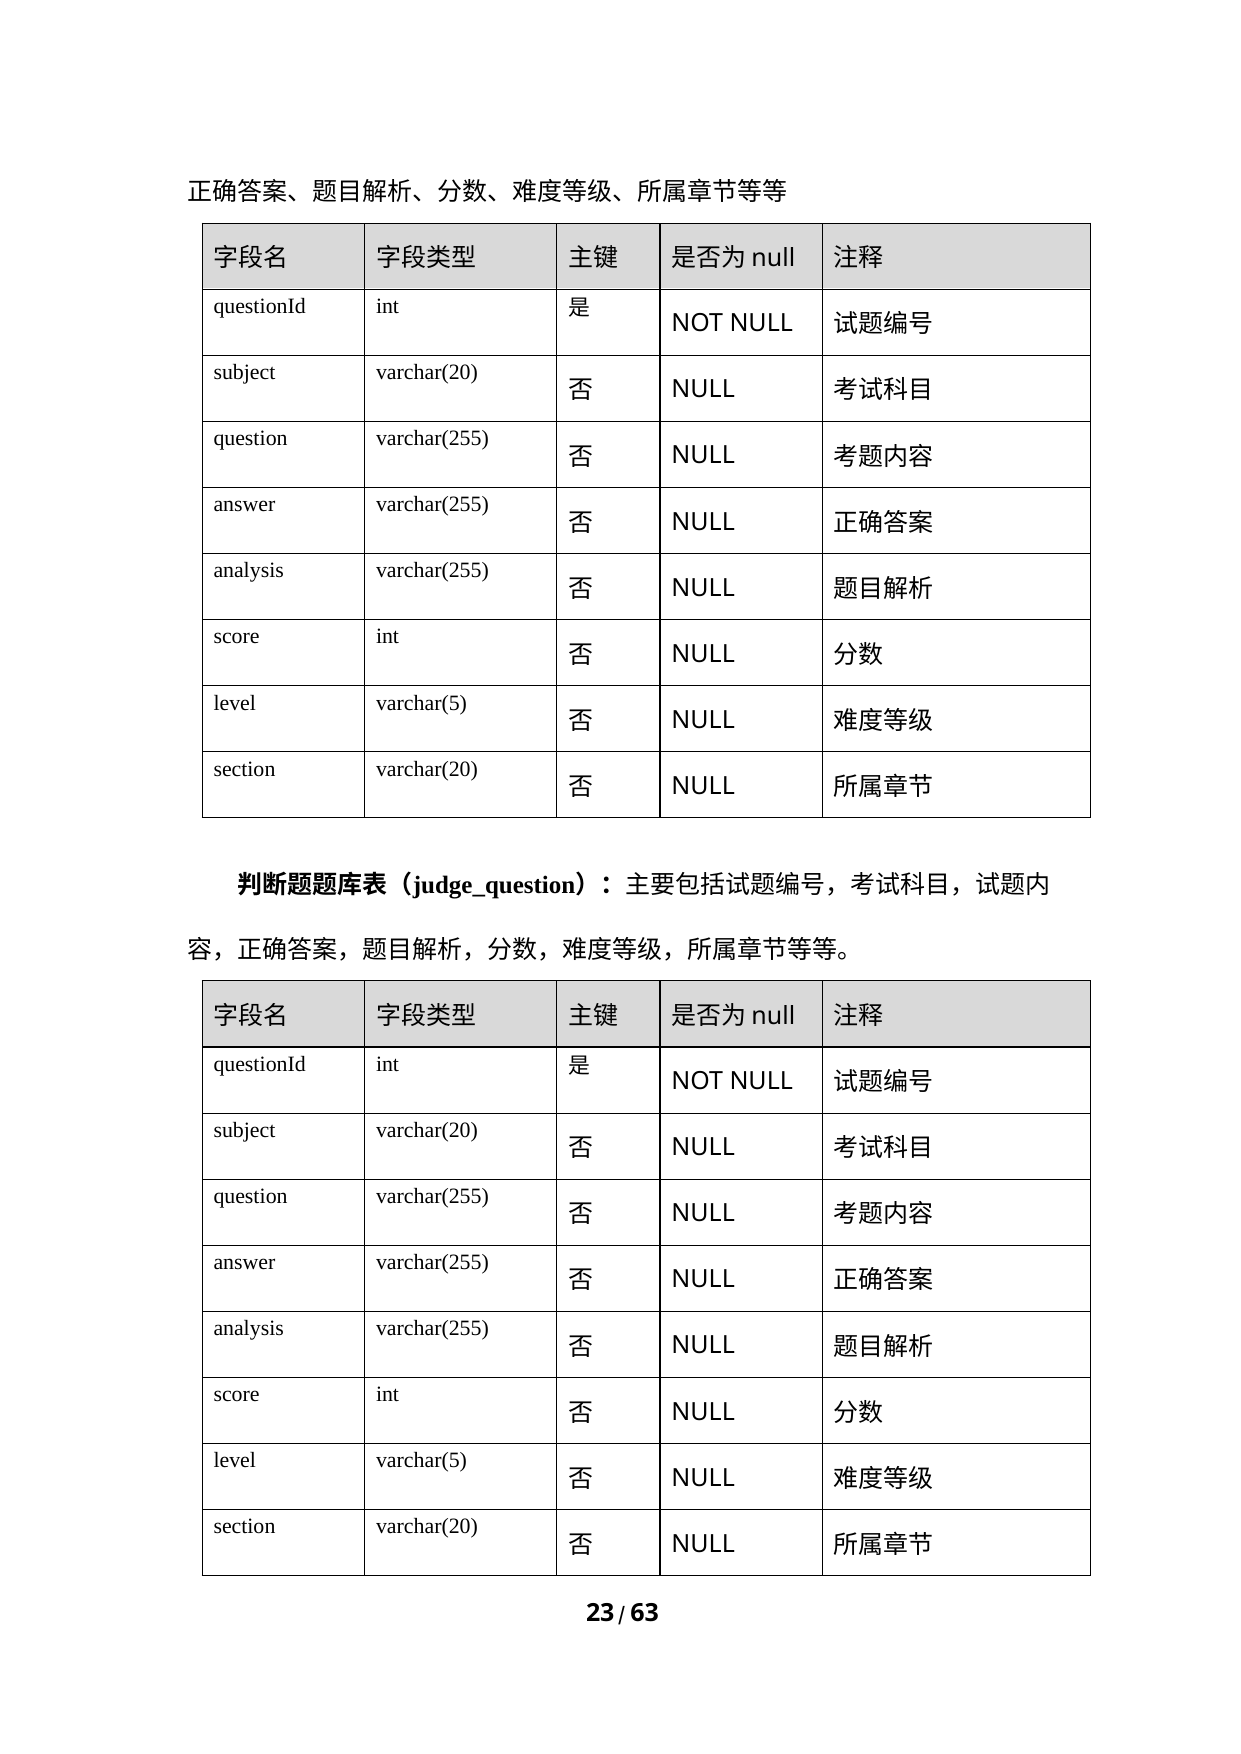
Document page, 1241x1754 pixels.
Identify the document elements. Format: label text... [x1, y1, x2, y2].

table_header 注释 [823, 224, 1090, 288]
table_cell score [203, 1378, 364, 1443]
table_cell 否 [557, 1114, 659, 1178]
table_cell 否 [557, 1312, 659, 1377]
table_cell 正确答案 [823, 488, 1090, 553]
table_cell 是 [557, 1048, 659, 1112]
table_cell 考题内容 [823, 422, 1090, 487]
table_header 注释 [823, 981, 1090, 1046]
table_cell varchar(5) [365, 686, 556, 751]
table_cell int [365, 620, 556, 685]
table_header 主键 [557, 224, 659, 288]
table_cell analysis [203, 554, 364, 619]
table_cell subject [203, 1114, 364, 1178]
table_cell varchar(20) [365, 356, 556, 421]
table_cell answer [203, 1246, 364, 1311]
table_cell NOT NULL [661, 1048, 822, 1112]
table_cell 试题编号 [823, 290, 1090, 354]
table_cell 否 [557, 1510, 659, 1575]
table_cell varchar(20) [365, 1114, 556, 1178]
table_cell 难度等级 [823, 686, 1090, 751]
table_header 主键 [557, 981, 659, 1046]
table_cell NULL [661, 620, 822, 685]
table_cell NULL [661, 1180, 822, 1244]
table_cell question [203, 1180, 364, 1244]
table_cell NULL [661, 686, 822, 751]
table_cell 是 [557, 290, 659, 354]
table_cell 否 [557, 1246, 659, 1311]
table_cell NULL [661, 554, 822, 619]
table_cell NOT NULL [661, 290, 822, 354]
table_cell 否 [557, 554, 659, 619]
table_cell 否 [557, 1444, 659, 1509]
table_cell 否 [557, 1180, 659, 1244]
table_cell 否 [557, 488, 659, 553]
table_cell NULL [661, 356, 822, 421]
table_cell questionId [203, 290, 364, 354]
table_cell varchar(20) [365, 752, 556, 817]
table_cell level [203, 686, 364, 751]
table_cell answer [203, 488, 364, 553]
table_cell NULL [661, 488, 822, 553]
table_cell int [365, 290, 556, 354]
table_header 字段名 [203, 981, 364, 1046]
table_cell NULL [661, 1246, 822, 1311]
table_cell NULL [661, 1378, 822, 1443]
table_cell 考试科目 [823, 1114, 1090, 1178]
table_cell 正确答案 [823, 1246, 1090, 1311]
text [187, 157, 1053, 222]
table_cell 否 [557, 356, 659, 421]
table_cell int [365, 1048, 556, 1112]
table_cell score [203, 620, 364, 685]
text 判断题题库表（judge_question）：主要包括试题编号，考试科目，试题内容，正确答案，题目解析，分数，难度等级，所属章节等等。 [187, 850, 1053, 980]
table_cell varchar(20) [365, 1510, 556, 1575]
table_cell 考题内容 [823, 1180, 1090, 1244]
table_cell NULL [661, 1444, 822, 1509]
table_cell 考试科目 [823, 356, 1090, 421]
table_cell varchar(255) [365, 1180, 556, 1244]
table_cell int [365, 1378, 556, 1443]
table_cell NULL [661, 1312, 822, 1377]
table_cell question [203, 422, 364, 487]
table_header 字段类型 [365, 981, 556, 1046]
table_cell varchar(255) [365, 488, 556, 553]
table_cell varchar(255) [365, 422, 556, 487]
table_cell 难度等级 [823, 1444, 1090, 1509]
table_cell varchar(5) [365, 1444, 556, 1509]
table_cell NULL [661, 422, 822, 487]
table_cell 试题编号 [823, 1048, 1090, 1112]
table_cell 否 [557, 752, 659, 817]
table_cell level [203, 1444, 364, 1509]
table_cell section [203, 1510, 364, 1575]
table_cell 题目解析 [823, 554, 1090, 619]
table_cell 分数 [823, 1378, 1090, 1443]
table_header 是否为null [661, 224, 822, 288]
table_header 字段名 [203, 224, 364, 288]
table_cell varchar(255) [365, 554, 556, 619]
table_cell 所属章节 [823, 1510, 1090, 1575]
table_cell NULL [661, 752, 822, 817]
table_cell analysis [203, 1312, 364, 1377]
table_cell 否 [557, 1378, 659, 1443]
table_cell 分数 [823, 620, 1090, 685]
table_cell varchar(255) [365, 1246, 556, 1311]
table_cell 否 [557, 620, 659, 685]
table_cell 否 [557, 422, 659, 487]
table_cell 题目解析 [823, 1312, 1090, 1377]
table_header 字段类型 [365, 224, 556, 288]
table_cell NULL [661, 1114, 822, 1178]
table_cell 所属章节 [823, 752, 1090, 817]
table_cell questionId [203, 1048, 364, 1112]
table_header 是否为null [661, 981, 822, 1046]
table_cell 否 [557, 686, 659, 751]
table_cell section [203, 752, 364, 817]
table_cell varchar(255) [365, 1312, 556, 1377]
table_cell subject [203, 356, 364, 421]
table_cell NULL [661, 1510, 822, 1575]
